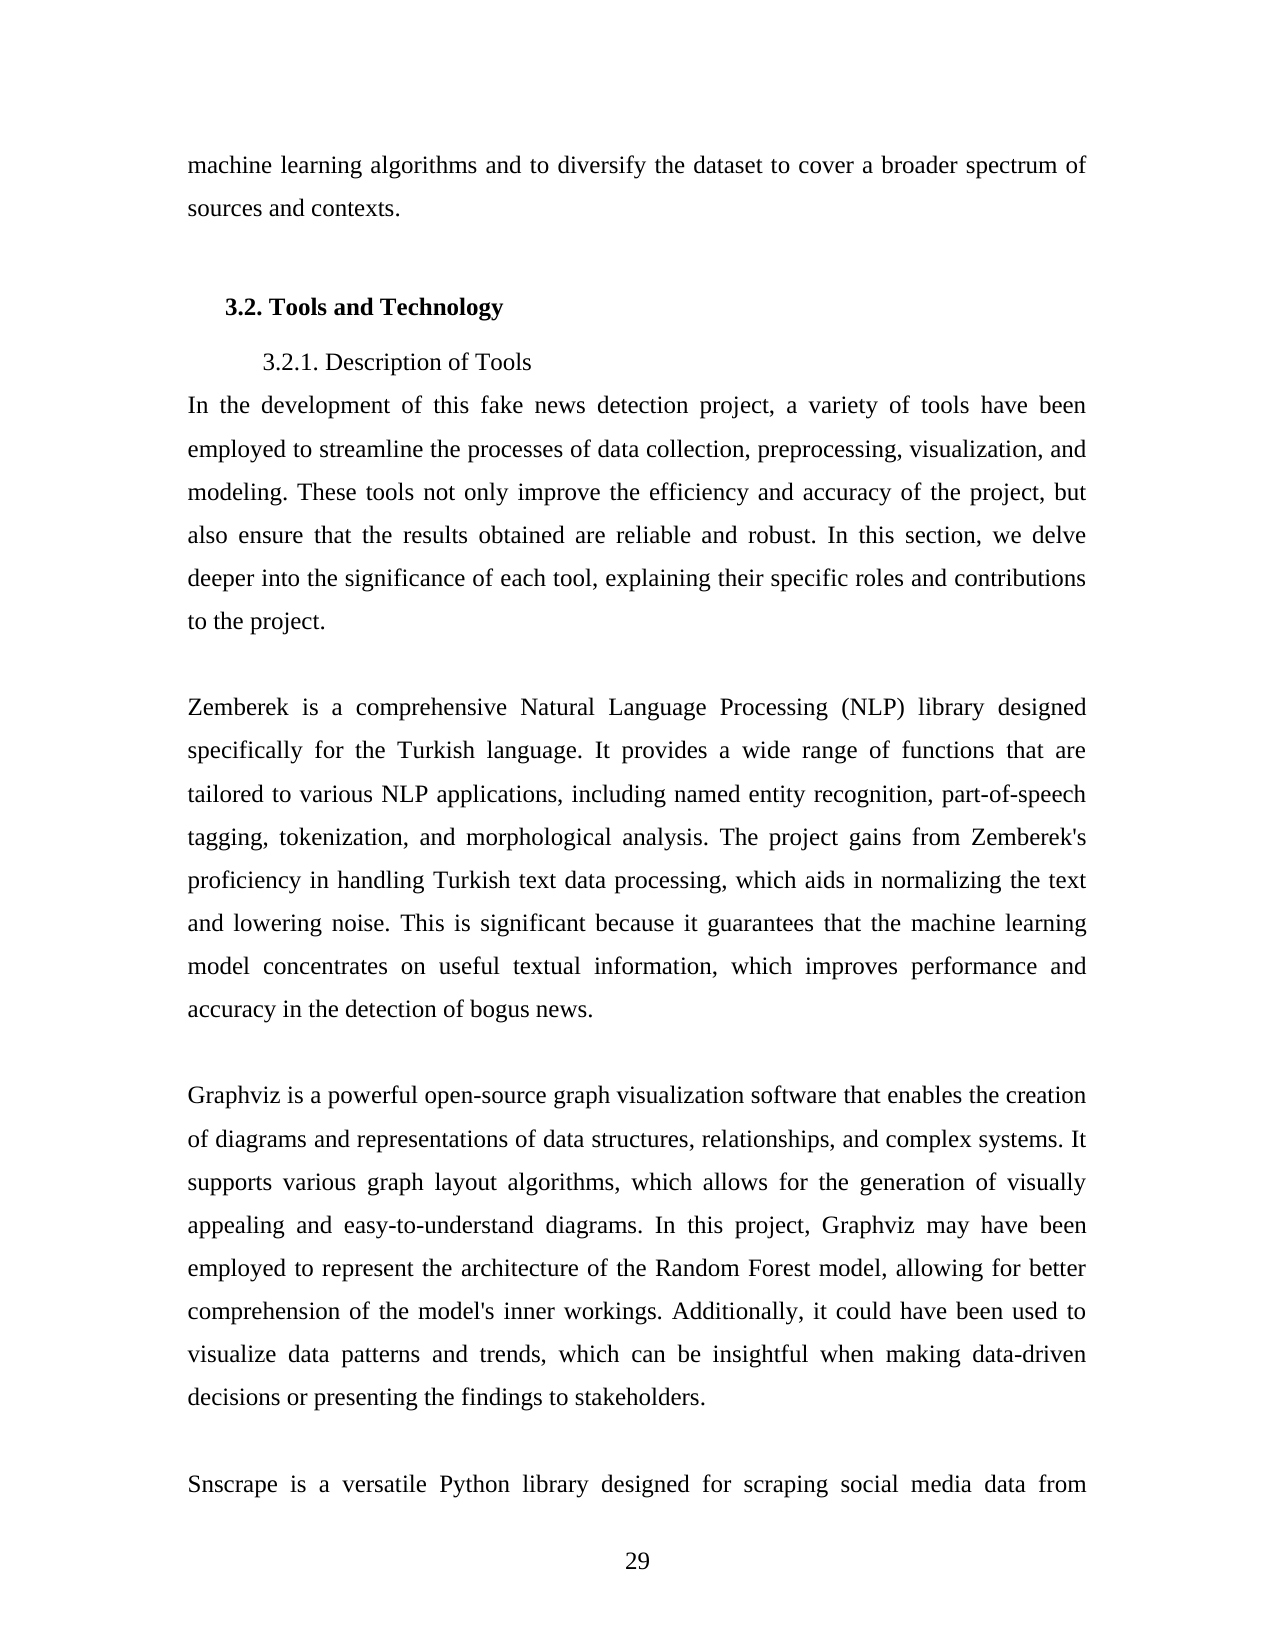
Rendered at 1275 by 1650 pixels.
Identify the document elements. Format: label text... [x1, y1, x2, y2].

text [187, 1037, 1087, 1497]
subtitle 3.2. Tools and Technology [225, 292, 1087, 321]
text 3.2.1. Description of Tools [187, 347, 1087, 376]
text In the development of this fake news detection project, a variety of tools have been employed to streamline the processes of data collection, preprocessing, visualization, and modeling. These tools not only improve the efficiency and accuracy of the project, but also ensure that the results obtained are reliable and robust. In this section, we delve deeper into the significance of each tool, explaining their specific roles and contributions to the project. [187, 391, 1087, 635]
text Zemberek is a comprehensive Natural Language Processing (NLP) library designed specifically for the Turkish language. It provides a wide range of functions that are tailored to various NLP applications, including named entity recognition, part-of-speech tagging, tokenization, and morphological analysis. The project gains from Zemberek's proficiency in handling Turkish text data processing, which aids in normalizing the text and lowering noise. This is significant because it guarantees that the machine learning model concentrates on useful textual information, which improves performance and accuracy in the detection of bogus news. [187, 649, 1087, 1023]
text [187, 150, 1087, 222]
